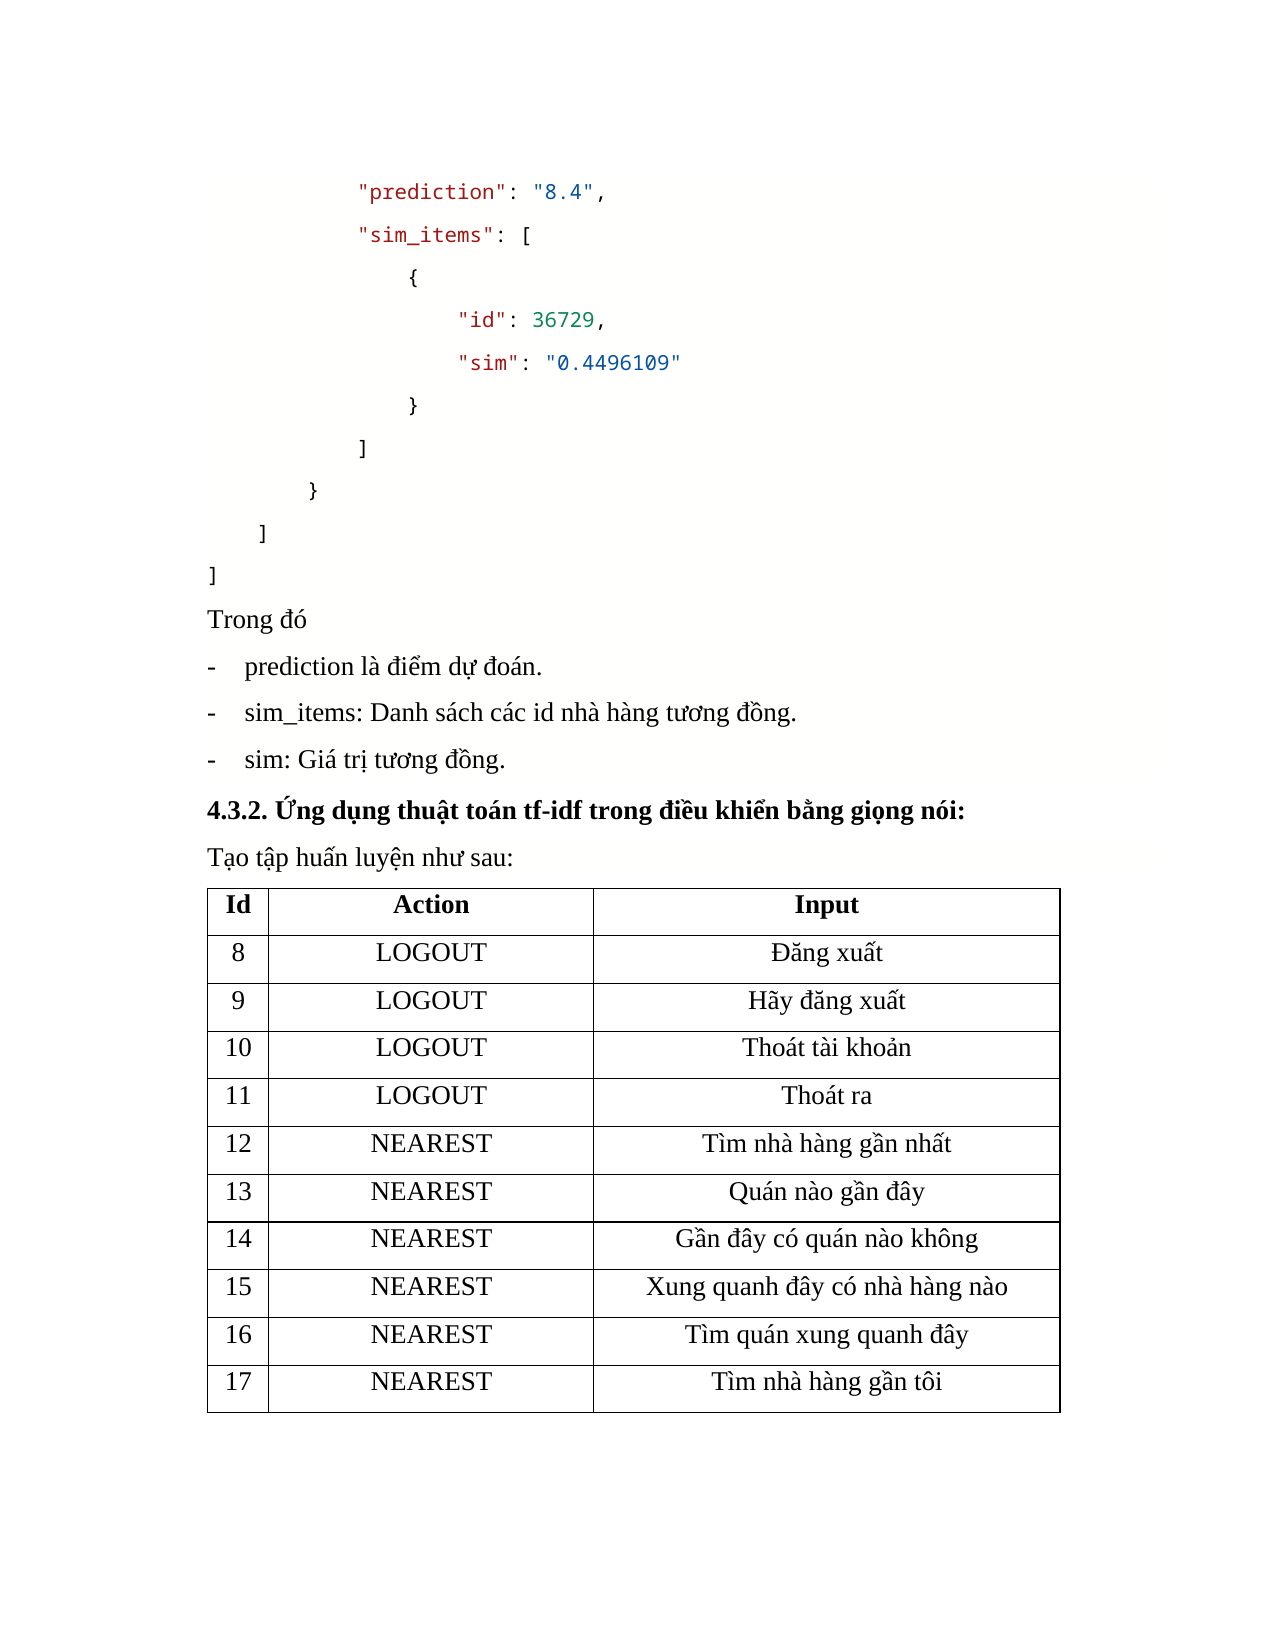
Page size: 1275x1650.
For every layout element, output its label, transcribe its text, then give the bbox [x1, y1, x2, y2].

table_cell NEAREST [269, 1318, 593, 1364]
table_cell 12 [208, 1127, 268, 1174]
table_cell 17 [208, 1366, 268, 1412]
table_cell 11 [208, 1079, 268, 1126]
table_cell 9 [208, 984, 268, 1031]
text Tạo tập huấn luyện như sau: [207, 841, 1157, 872]
table_cell NEAREST [269, 1175, 593, 1221]
table_cell 13 [208, 1175, 268, 1221]
table_cell 16 [208, 1318, 268, 1364]
list prediction là điểm dự đoán. [207, 650, 1157, 681]
table_cell Thoát ra [594, 1079, 1059, 1126]
list sim: Giá trị tương đồng. [207, 743, 1157, 774]
text "sim_items": [ [207, 220, 1157, 248]
table_cell LOGOUT [269, 984, 593, 1031]
table_cell 14 [208, 1223, 268, 1269]
table_cell LOGOUT [269, 1079, 593, 1126]
table_cell 15 [208, 1270, 268, 1317]
text Trong đó [207, 603, 1157, 634]
table_cell Xung quanh đây có nhà hàng nào [594, 1270, 1059, 1317]
table_header Input [594, 889, 1059, 935]
table_cell Đăng xuất [594, 936, 1059, 983]
table_header Action [269, 889, 593, 935]
text ] [207, 433, 1157, 461]
table_cell 10 [208, 1032, 268, 1078]
text ] [207, 518, 1157, 546]
table_cell Thoát tài khoản [594, 1032, 1059, 1078]
table_cell Tìm nhà hàng gần tôi [594, 1366, 1059, 1412]
text "prediction": "8.4", [207, 177, 1157, 206]
table_cell LOGOUT [269, 936, 593, 983]
table_cell Tìm nhà hàng gần nhất [594, 1127, 1059, 1174]
table_cell Tìm quán xung quanh đây [594, 1318, 1059, 1364]
table_cell NEAREST [269, 1366, 593, 1412]
table_cell Hãy đăng xuất [594, 984, 1059, 1031]
table_cell 8 [208, 936, 268, 983]
text } [207, 475, 1157, 504]
list sim_items: Danh sách các id nhà hàng tương đồng. [207, 697, 1157, 728]
subtitle 4.3.2. Ứng dụng thuật toán tf-idf trong điều khiển bằng giọng nói: [207, 794, 1157, 825]
table_cell Gần đây có quán nào không [594, 1223, 1059, 1269]
text ] [207, 561, 1157, 589]
table_cell LOGOUT [269, 1032, 593, 1078]
text } [207, 390, 1157, 419]
table_cell NEAREST [269, 1223, 593, 1269]
text "sim": "0.4496109" [207, 348, 1157, 376]
table_cell NEAREST [269, 1270, 593, 1317]
table_cell NEAREST [269, 1127, 593, 1174]
table_header Id [208, 889, 268, 935]
text { [207, 262, 1157, 291]
table_cell Quán nào gần đây [594, 1175, 1059, 1221]
text "id": 36729, [207, 305, 1157, 333]
